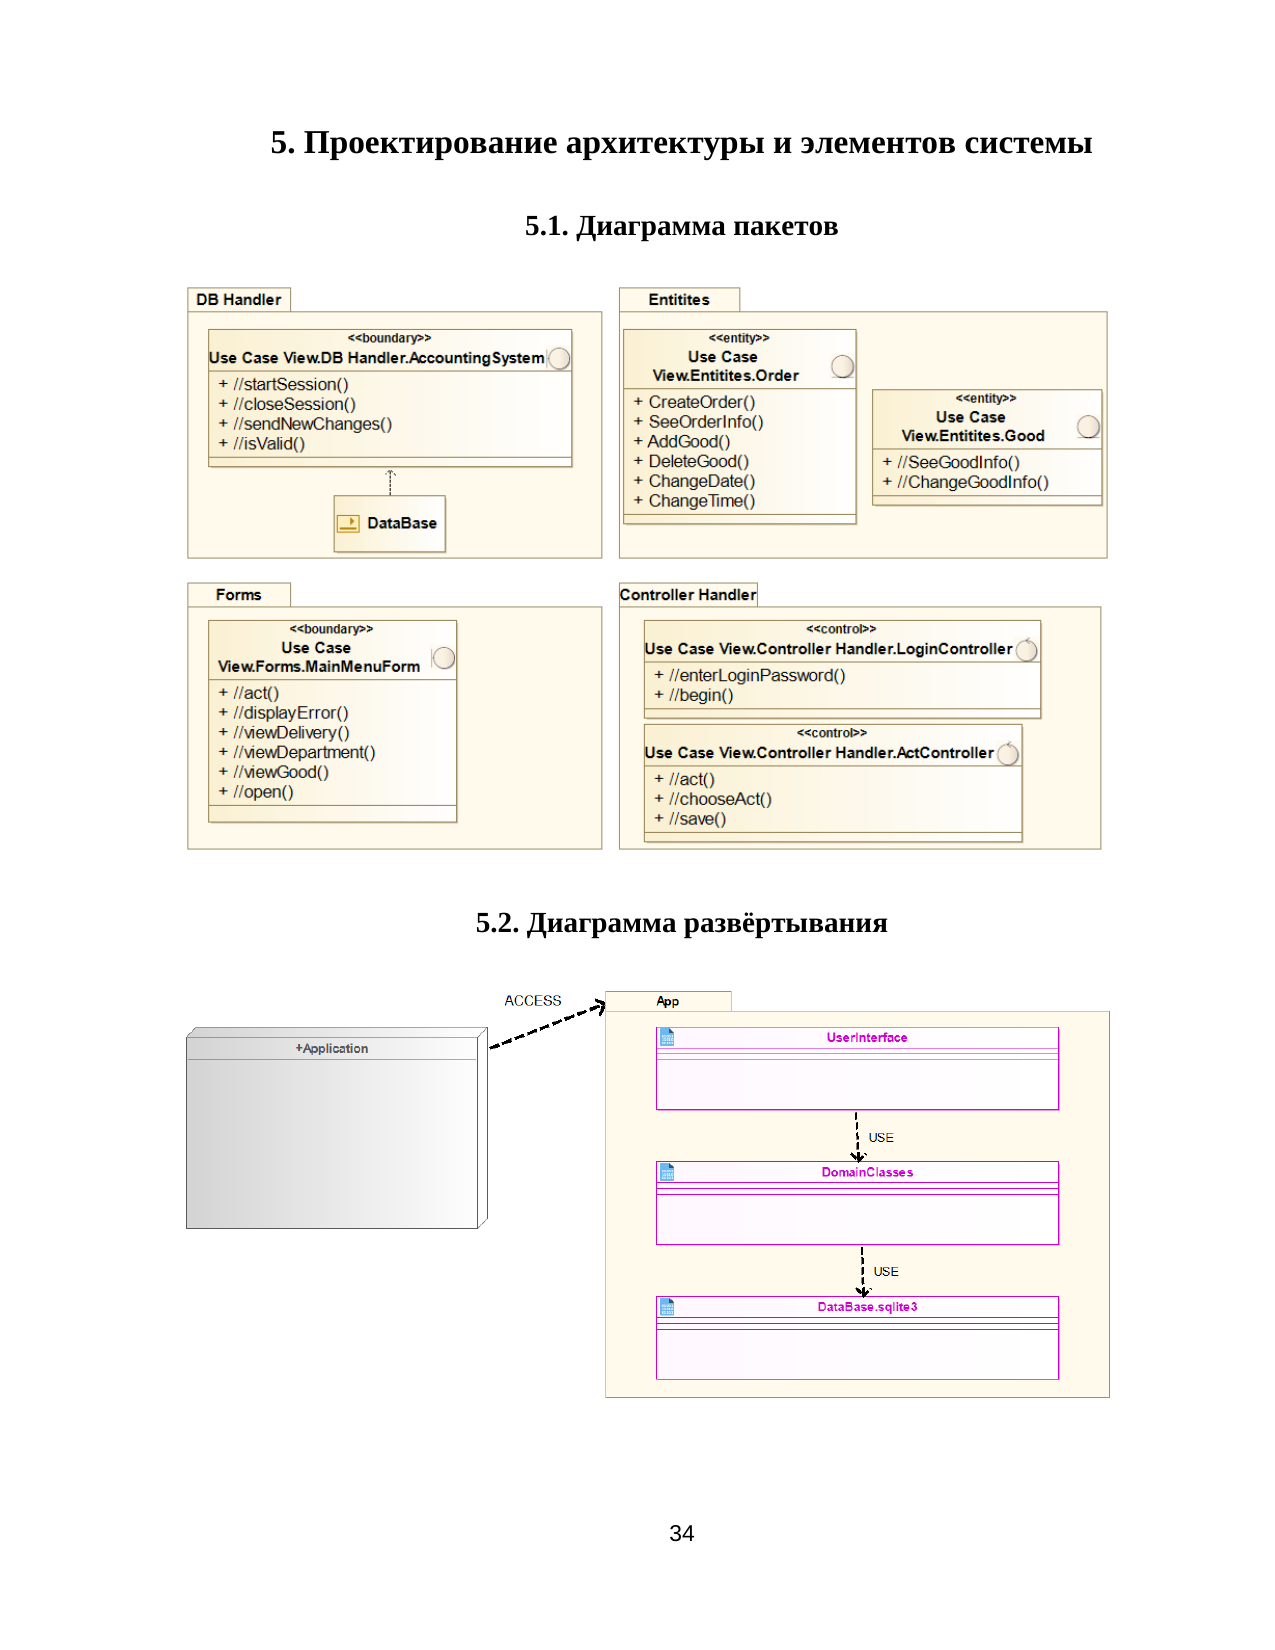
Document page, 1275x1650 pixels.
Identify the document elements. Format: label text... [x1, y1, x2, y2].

picture [177, 277, 1118, 860]
picture [177, 975, 1118, 1406]
subtitle 5. Проектирование архитектуры и элементов системы [177, 122, 1186, 161]
subtitle 5.2. Диаграмма развёртывания [177, 905, 1186, 939]
subtitle 5.1. Диаграмма пакетов [177, 208, 1186, 242]
